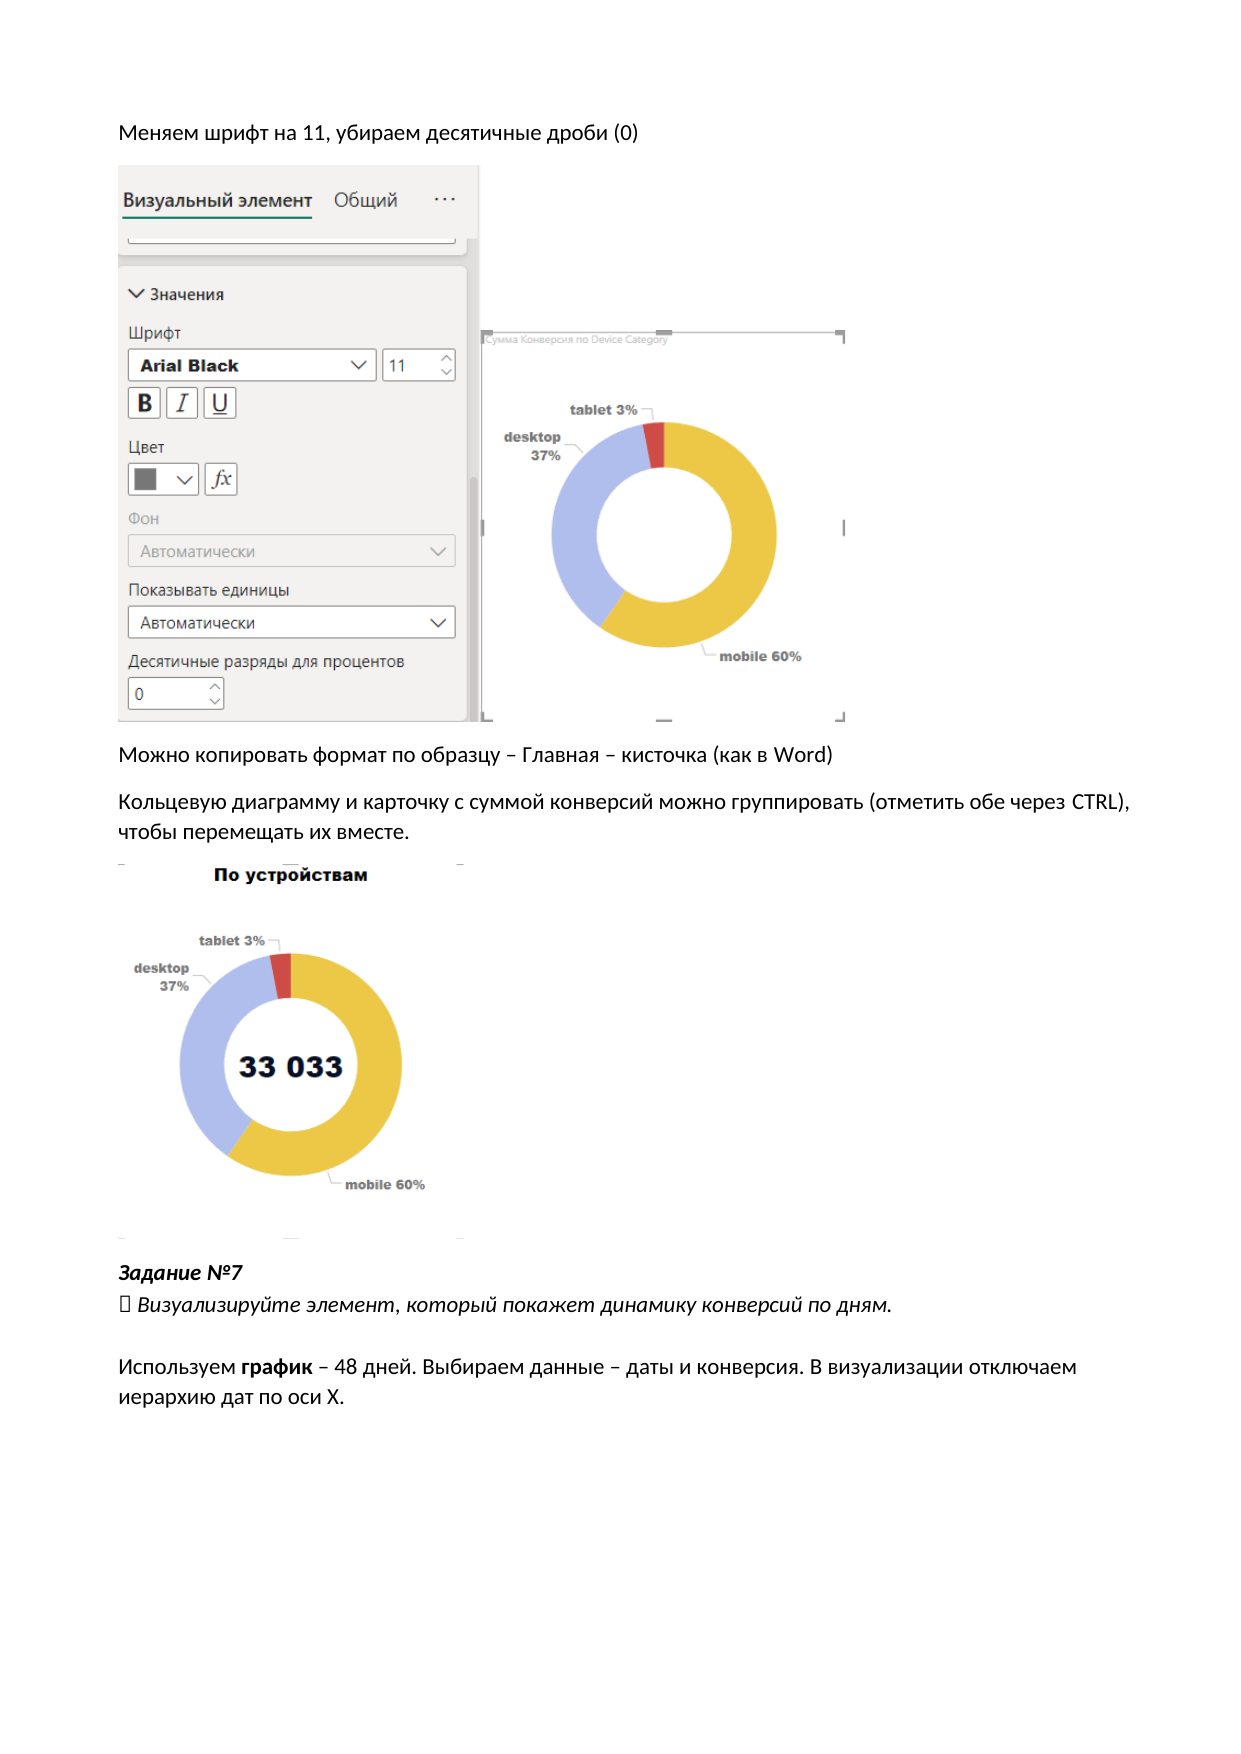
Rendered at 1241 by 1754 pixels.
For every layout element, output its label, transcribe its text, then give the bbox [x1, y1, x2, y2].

picture [118, 864, 464, 1239]
text 📌 Визуализируйте элемент, который покажет динамику конверсий по дням. [118, 1288, 1152, 1319]
text Кольцевую диаграмму и карточку с суммой конверсий можно группировать (отметить обе через CTRL), чтобы перемещать их вместе. [118, 787, 1152, 845]
text Меняем шрифт на 11, убираем десятичные дроби (0) [118, 118, 1152, 146]
text Можно копировать формат по образцу – Главная – кисточка (как в Word) [118, 740, 1152, 768]
picture [118, 165, 846, 722]
text Задание №7 [118, 1258, 1152, 1286]
text Используем график – 48 дней. Выбираем данные – даты и конверсия. В визуализации отключаем иерархию дат по оси Х. [118, 1352, 1152, 1410]
